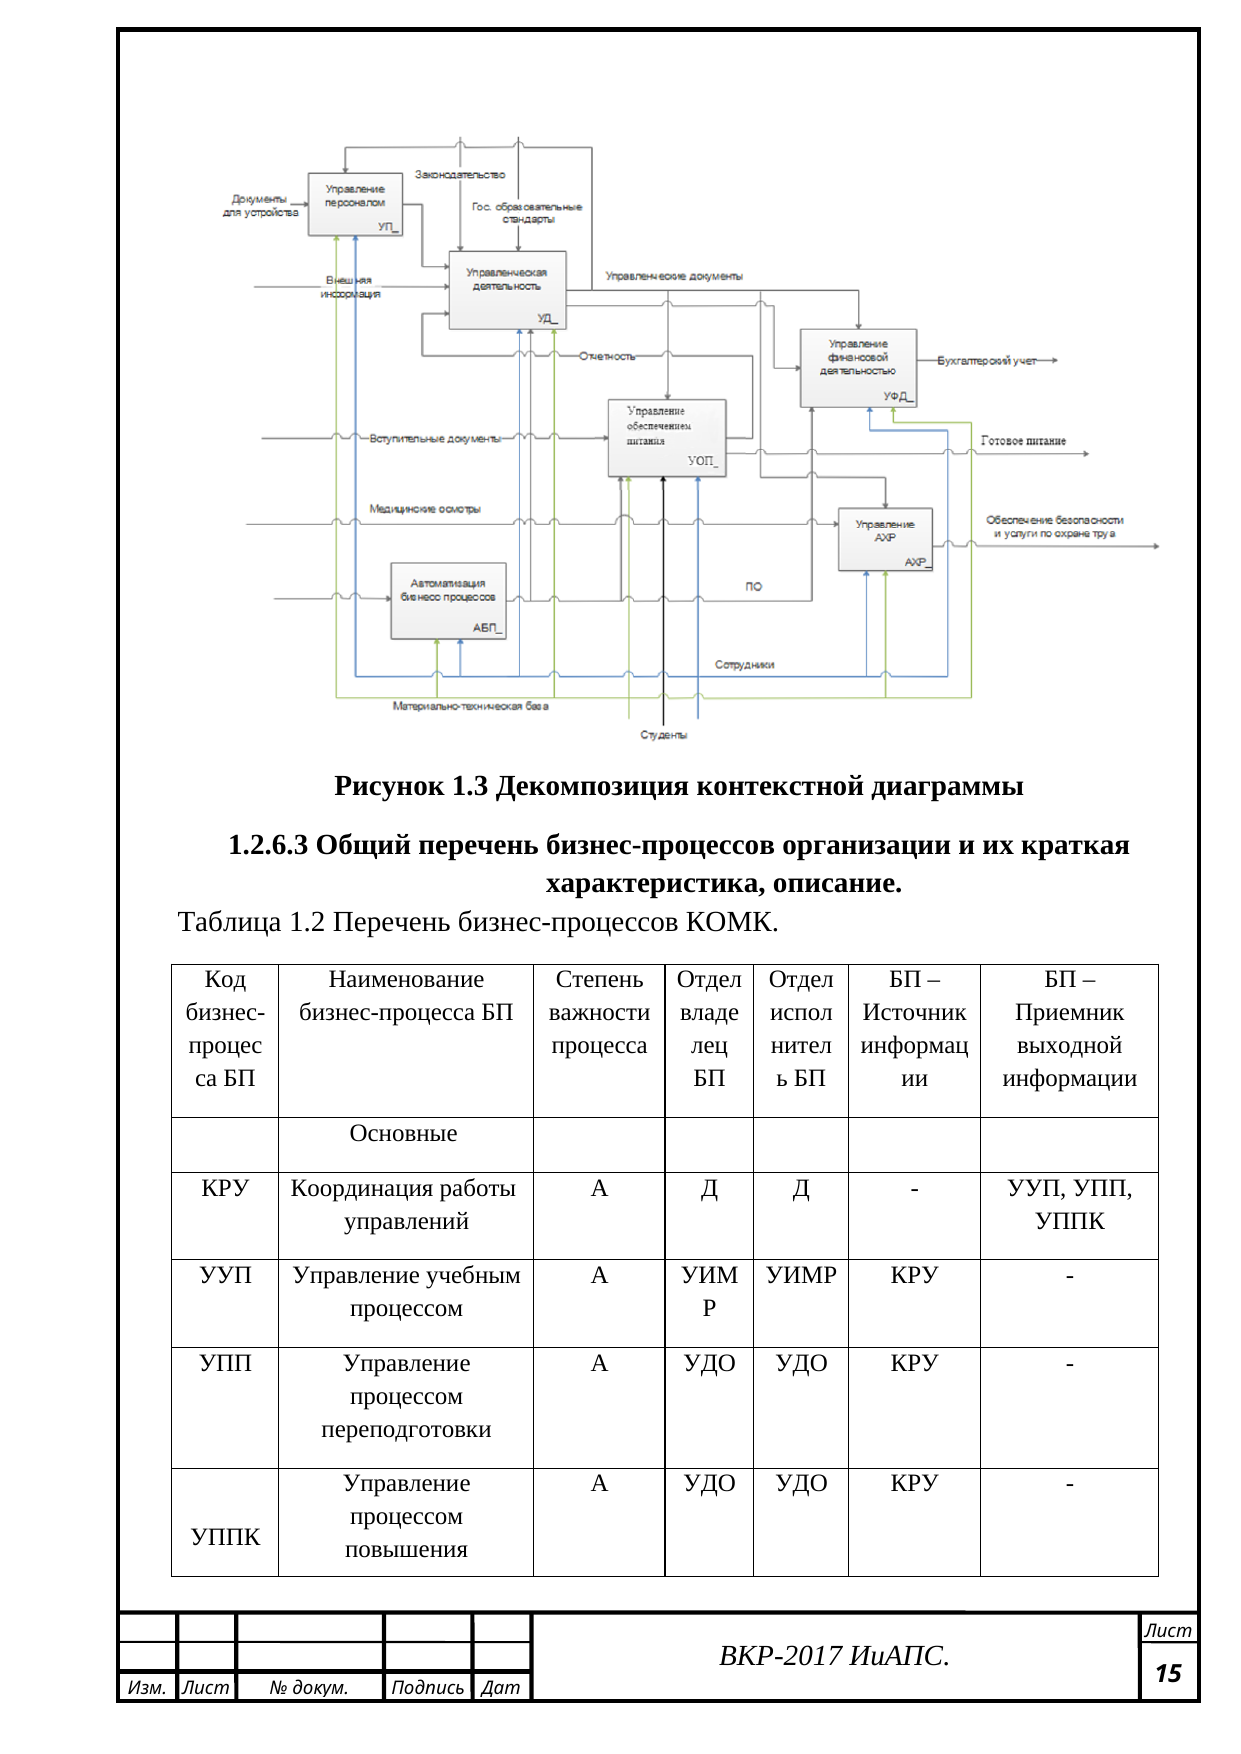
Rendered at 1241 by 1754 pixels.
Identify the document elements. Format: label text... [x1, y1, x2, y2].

table_cell УППК [172, 1469, 278, 1576]
text Таблица 1.2 Перечень бизнес-процессов КОМК. [177, 904, 1181, 938]
table_cell УУП, УПП, УППК [981, 1173, 1158, 1259]
table_cell [534, 1118, 664, 1172]
subtitle Общий перечень бизнес-процессов организации и их краткая характеристика, описание. [177, 827, 1181, 899]
table_cell [666, 1118, 753, 1172]
table_cell УИМР [754, 1260, 848, 1347]
text Рисунок 1.3 Декомпозиция контекстной диаграммы [177, 768, 1181, 801]
table_cell Управление учебным процессом [279, 1260, 533, 1347]
table_cell Д [666, 1173, 753, 1259]
table_cell [754, 1118, 848, 1172]
table_cell - [981, 1260, 1158, 1347]
table_cell [981, 1118, 1158, 1172]
table_cell А [534, 1348, 664, 1467]
table_cell УДО [754, 1348, 848, 1467]
table_cell УДО [666, 1348, 753, 1467]
table_cell А [534, 1173, 664, 1259]
table_header Код бизнес-процесса БП [172, 965, 278, 1117]
table_cell УДО [754, 1469, 848, 1576]
table_cell - [981, 1469, 1158, 1576]
table_cell УУП [172, 1260, 278, 1347]
table_cell [849, 1118, 980, 1172]
table_cell КРУ [849, 1348, 980, 1467]
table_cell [279, 1469, 533, 1576]
table_header БП – Источник информации [849, 965, 980, 1117]
table_header Отдел исполнитель БП [754, 965, 848, 1117]
table_cell А [534, 1469, 664, 1576]
table_cell Основные [279, 1118, 533, 1172]
table_cell Д [754, 1173, 848, 1259]
table_cell [172, 1118, 278, 1172]
table_header Степень важности процесса [534, 965, 664, 1117]
table_cell КРУ [849, 1260, 980, 1347]
table_cell УПП [172, 1348, 278, 1467]
table_cell Координация работы управлений [279, 1173, 533, 1259]
picture [192, 118, 1167, 743]
table_cell А [534, 1260, 664, 1347]
table_cell Управление процессом переподготовки [279, 1348, 533, 1467]
table_header БП – Приемник выходной информации [981, 965, 1158, 1117]
table_cell КРУ [172, 1173, 278, 1259]
table_cell УИМР [666, 1260, 753, 1347]
table_cell - [849, 1173, 980, 1259]
table_cell КРУ [849, 1469, 980, 1576]
table_cell - [981, 1348, 1158, 1467]
table_cell УДО [666, 1469, 753, 1576]
table_header Отдел владелец БП [666, 965, 753, 1117]
table_header Наименование бизнес-процесса БП [279, 965, 533, 1117]
